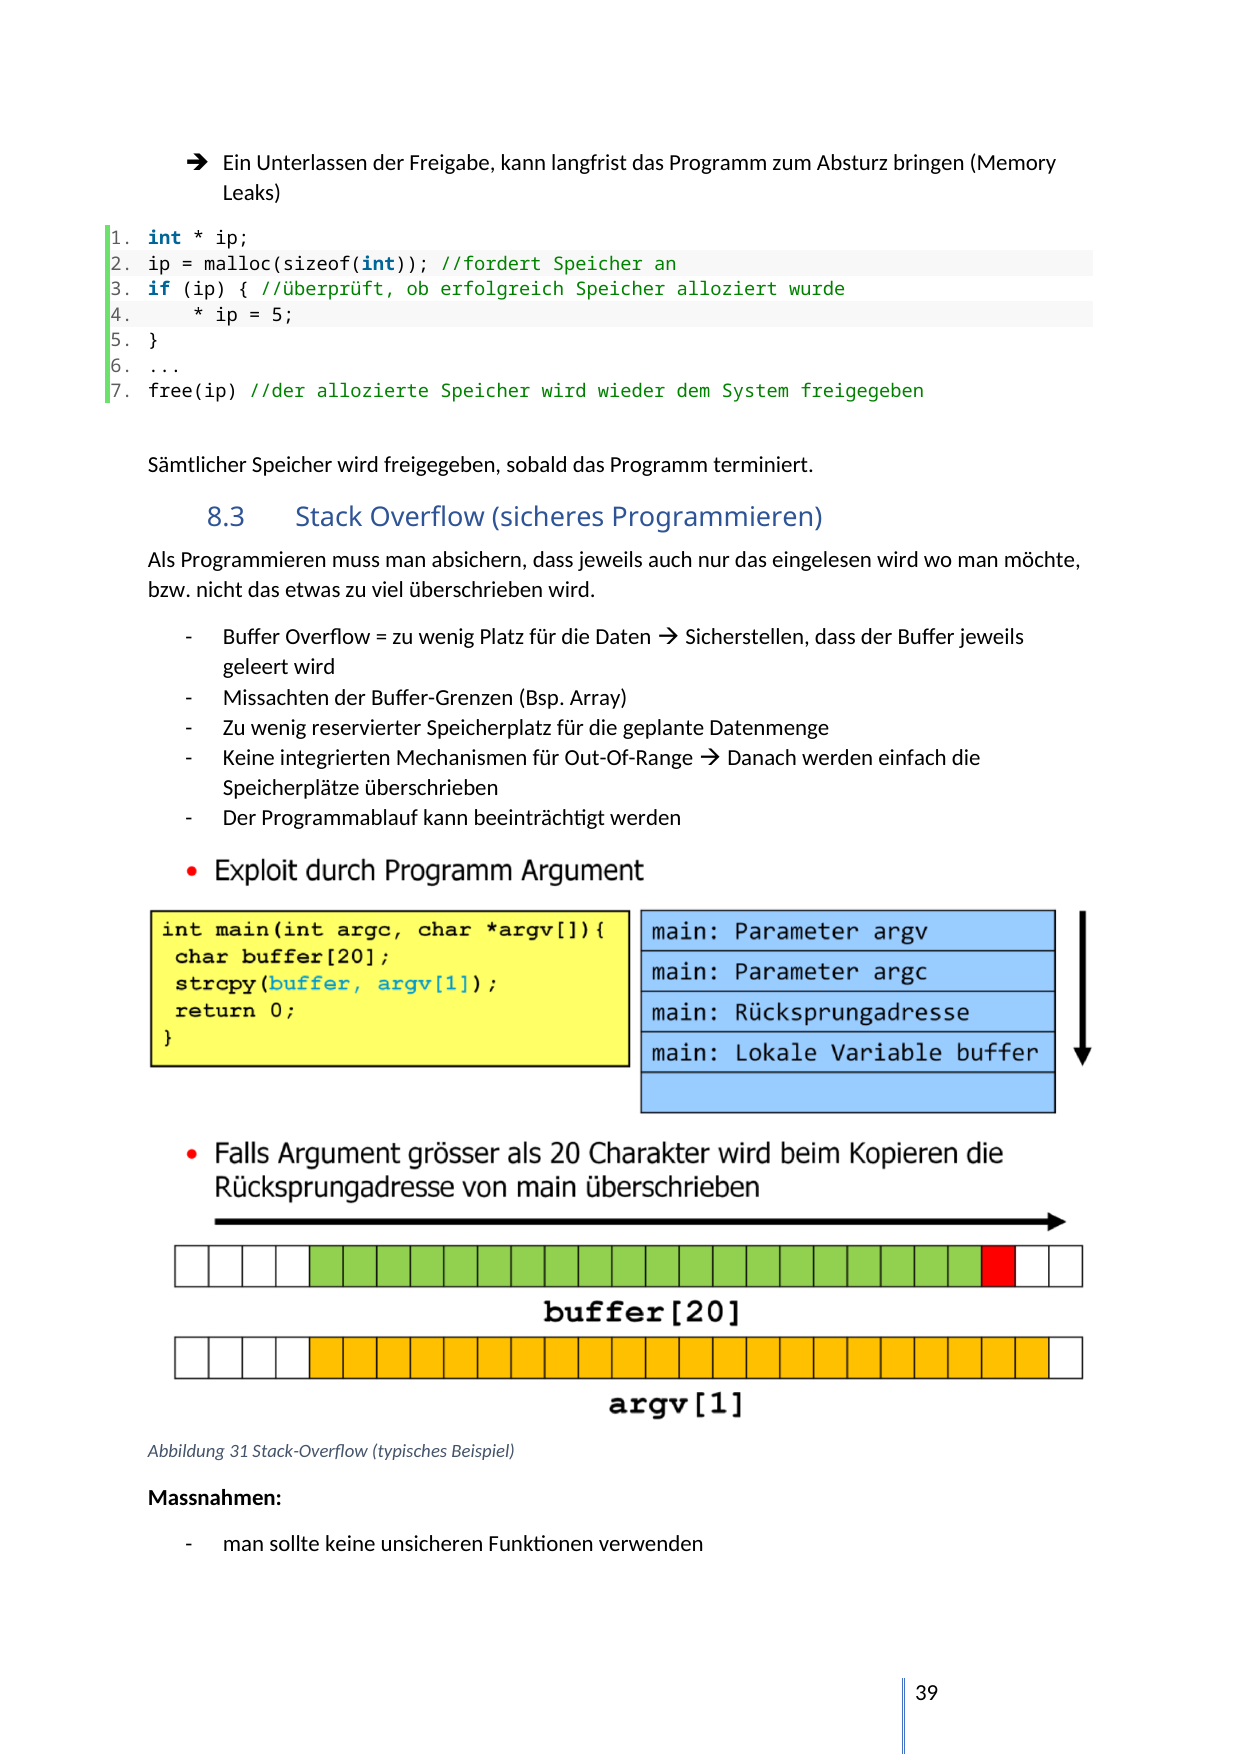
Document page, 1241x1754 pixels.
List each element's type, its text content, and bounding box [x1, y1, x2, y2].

text Sämtlicher Speicher wird freigegeben, sobald das Programm terminiert. [148, 450, 1093, 478]
list free(ip) //der allozierte Speicher wird wieder dem System freigegeben [110, 378, 1093, 403]
list Zu wenig reservierter Speicherplatz für die geplante Datenmenge [185, 713, 1093, 741]
list if (ip) { //überprüft, ob erfolgreich Speicher alloziert wurde [110, 276, 1093, 301]
list Buffer Overflow = zu wenig Platz für die Daten Sicherstellen, dass der Buffer jeweils geleert wird [185, 622, 1093, 681]
text Massnahmen: [148, 1483, 1093, 1511]
list ... [110, 352, 1093, 378]
list man sollte keine unsicheren Funktionen verwenden [185, 1529, 1093, 1558]
list Missachten der Buffer-Grenzen (Bsp. Array) [185, 683, 1093, 711]
list int * ip; [110, 225, 1093, 250]
list Ein Unterlassen der Freigabe, kann langfrist das Programm zum Absturz bringen (Memory Leaks) [185, 148, 1093, 206]
picture [147, 850, 1093, 1421]
list Der Programmablauf kann beeinträchtigt werden [185, 803, 1093, 832]
text Abbildung 31 Stack-Overflow (typisches Beispiel) [148, 1439, 1093, 1462]
list Keine integrierten Mechanismen für Out-Of-Range Danach werden einfach die Speicherplätze überschrieben [185, 743, 1093, 801]
list * ip = 5; [110, 301, 1093, 327]
text Als Programmieren muss man absichern, dass jeweils auch nur das eingelesen wird wo man möchte, bzw. nicht das etwas zu viel überschrieben wird. [148, 545, 1093, 603]
list ip = malloc(sizeof(int)); //fordert Speicher an [110, 250, 1093, 276]
subtitle Stack Overflow (sicheres Programmieren) [207, 497, 1093, 534]
list } [110, 327, 1093, 352]
